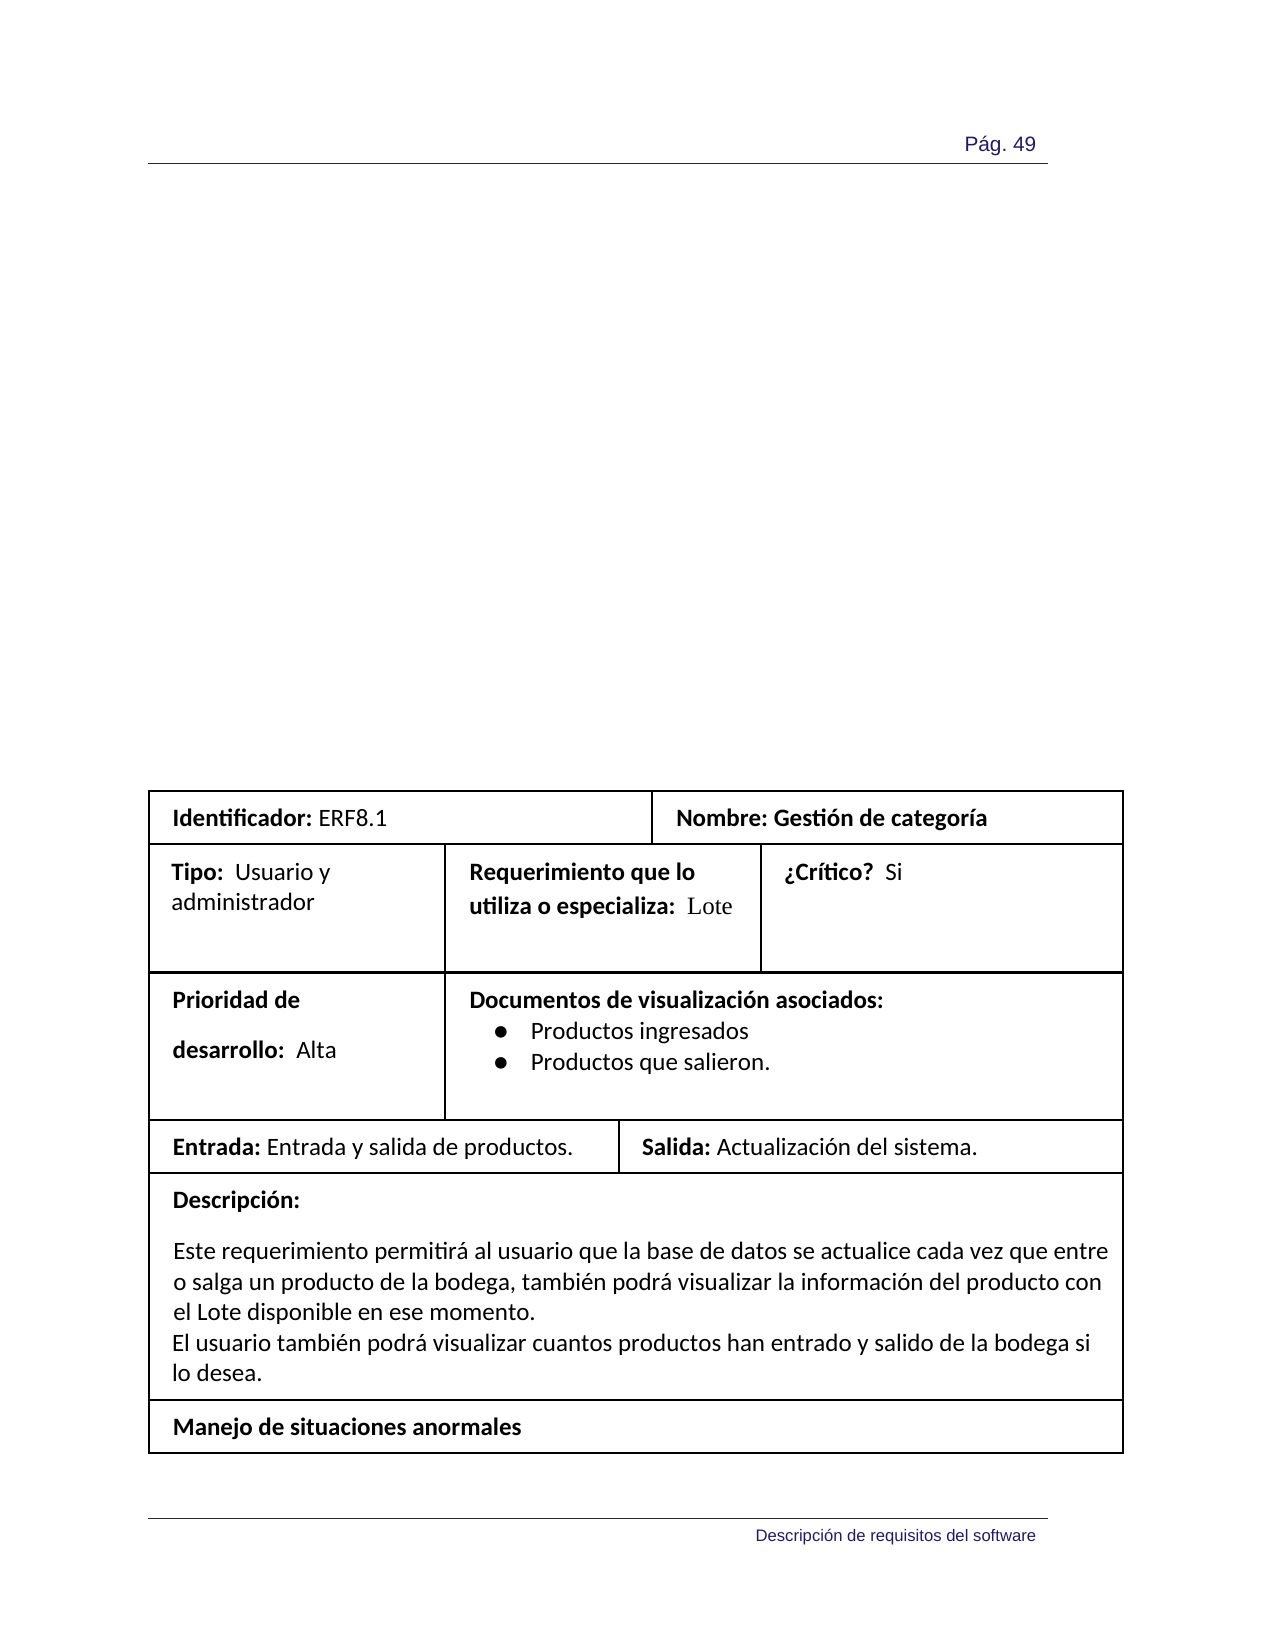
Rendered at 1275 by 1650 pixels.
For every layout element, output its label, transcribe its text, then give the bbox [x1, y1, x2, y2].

table_header Identificador: ERF8.1 [150, 792, 651, 843]
table_cell ¿Crítico? Si [762, 845, 1122, 971]
table_cell Tipo: Usuario y administrador [150, 845, 444, 971]
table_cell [150, 1401, 1122, 1452]
table_header Nombre: Gestión de categoría [653, 792, 1122, 843]
table_cell Documentos de visualización asociados: Productos ingresados Productos que salieron. [446, 974, 1122, 1119]
table_cell Entrada: Entrada y salida de productos. [150, 1121, 618, 1172]
table_cell Prioridad de desarrollo: Alta [150, 974, 444, 1119]
table_cell Descripción: Este requerimiento permitirá al usuario que la base de datos se actualice cada vez que entre o salga un producto de la bodega, también podrá visualizar la información del producto con el Lote disponible en ese momento. El usuario también podrá visualizar cuantos productos han entrado y salido de la bodega si lo desea. [150, 1174, 1122, 1398]
table_cell Requerimiento que lo utiliza o especializa: Lote [446, 845, 760, 971]
table_cell Salida: Actualización del sistema. [620, 1121, 1122, 1172]
